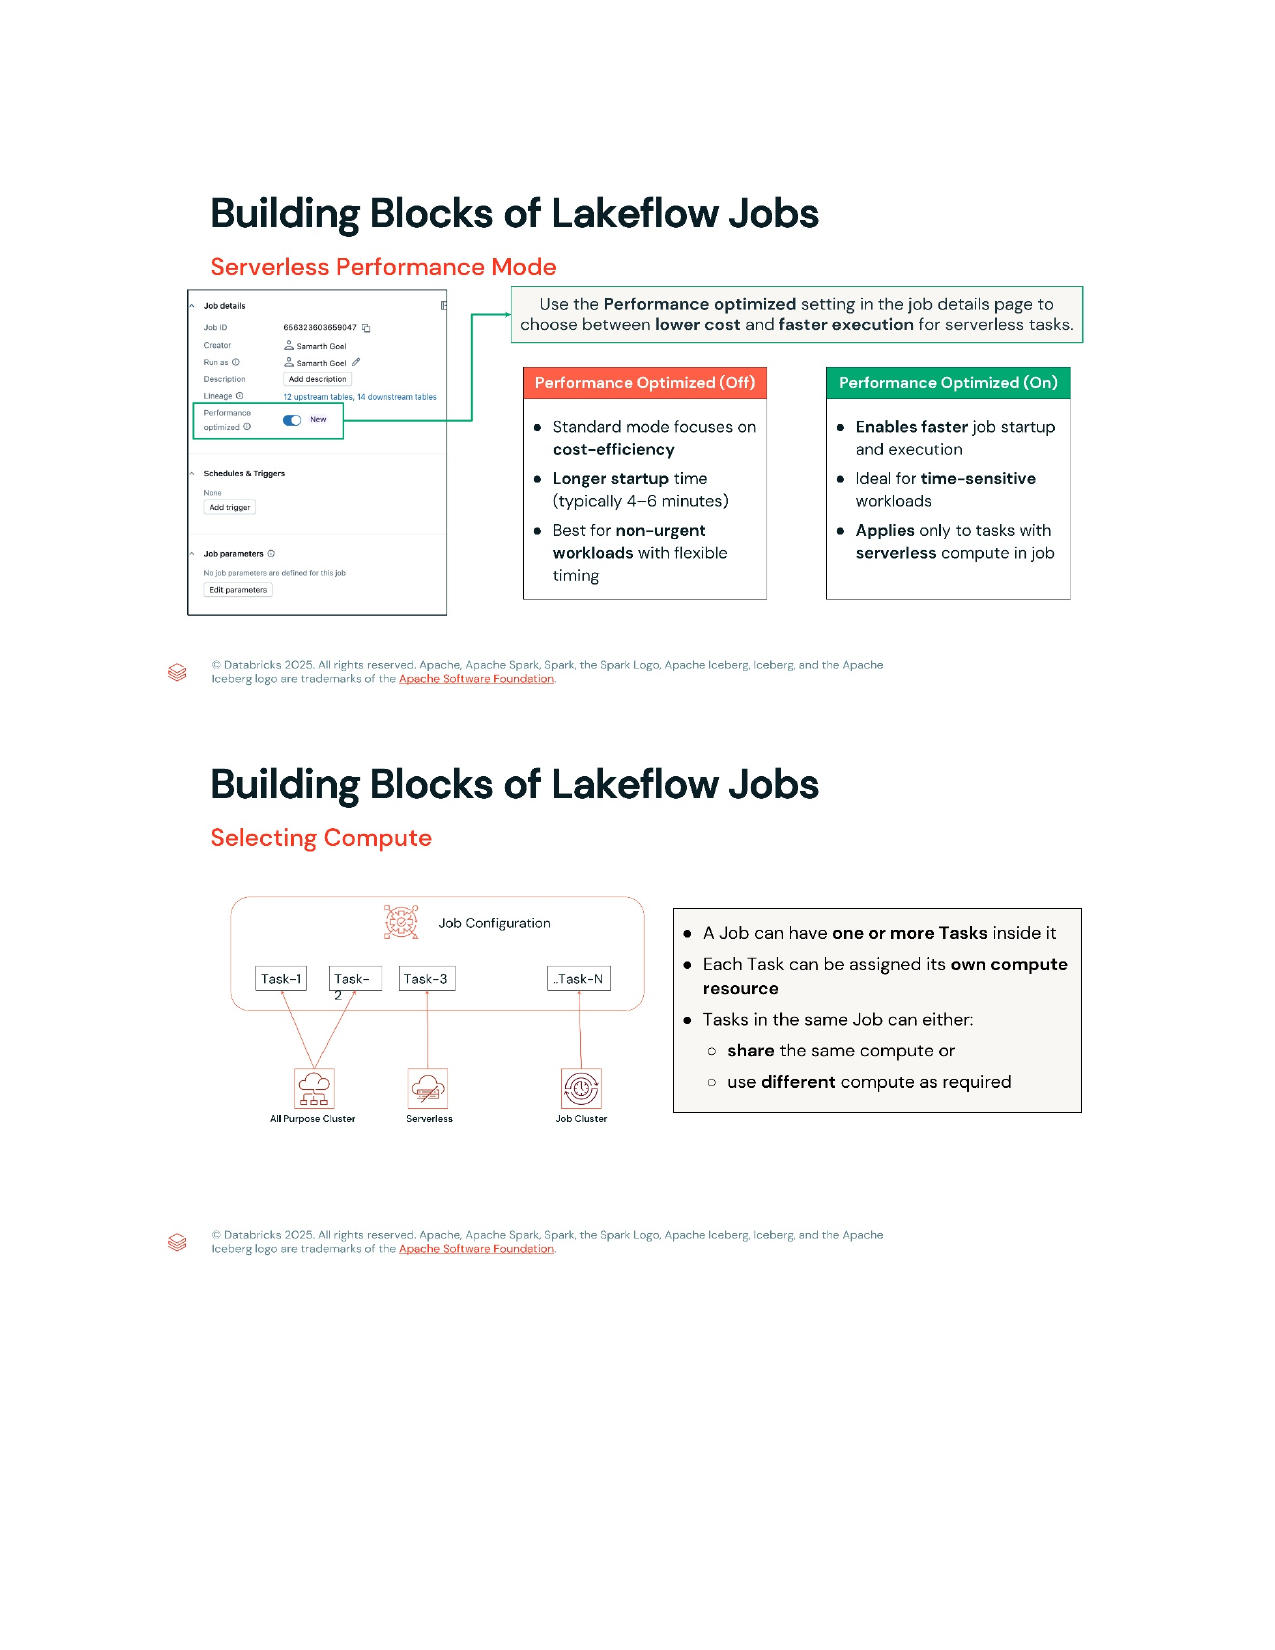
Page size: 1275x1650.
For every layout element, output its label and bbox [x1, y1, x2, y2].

picture [150, 150, 1125, 699]
picture [150, 720, 1125, 1269]
